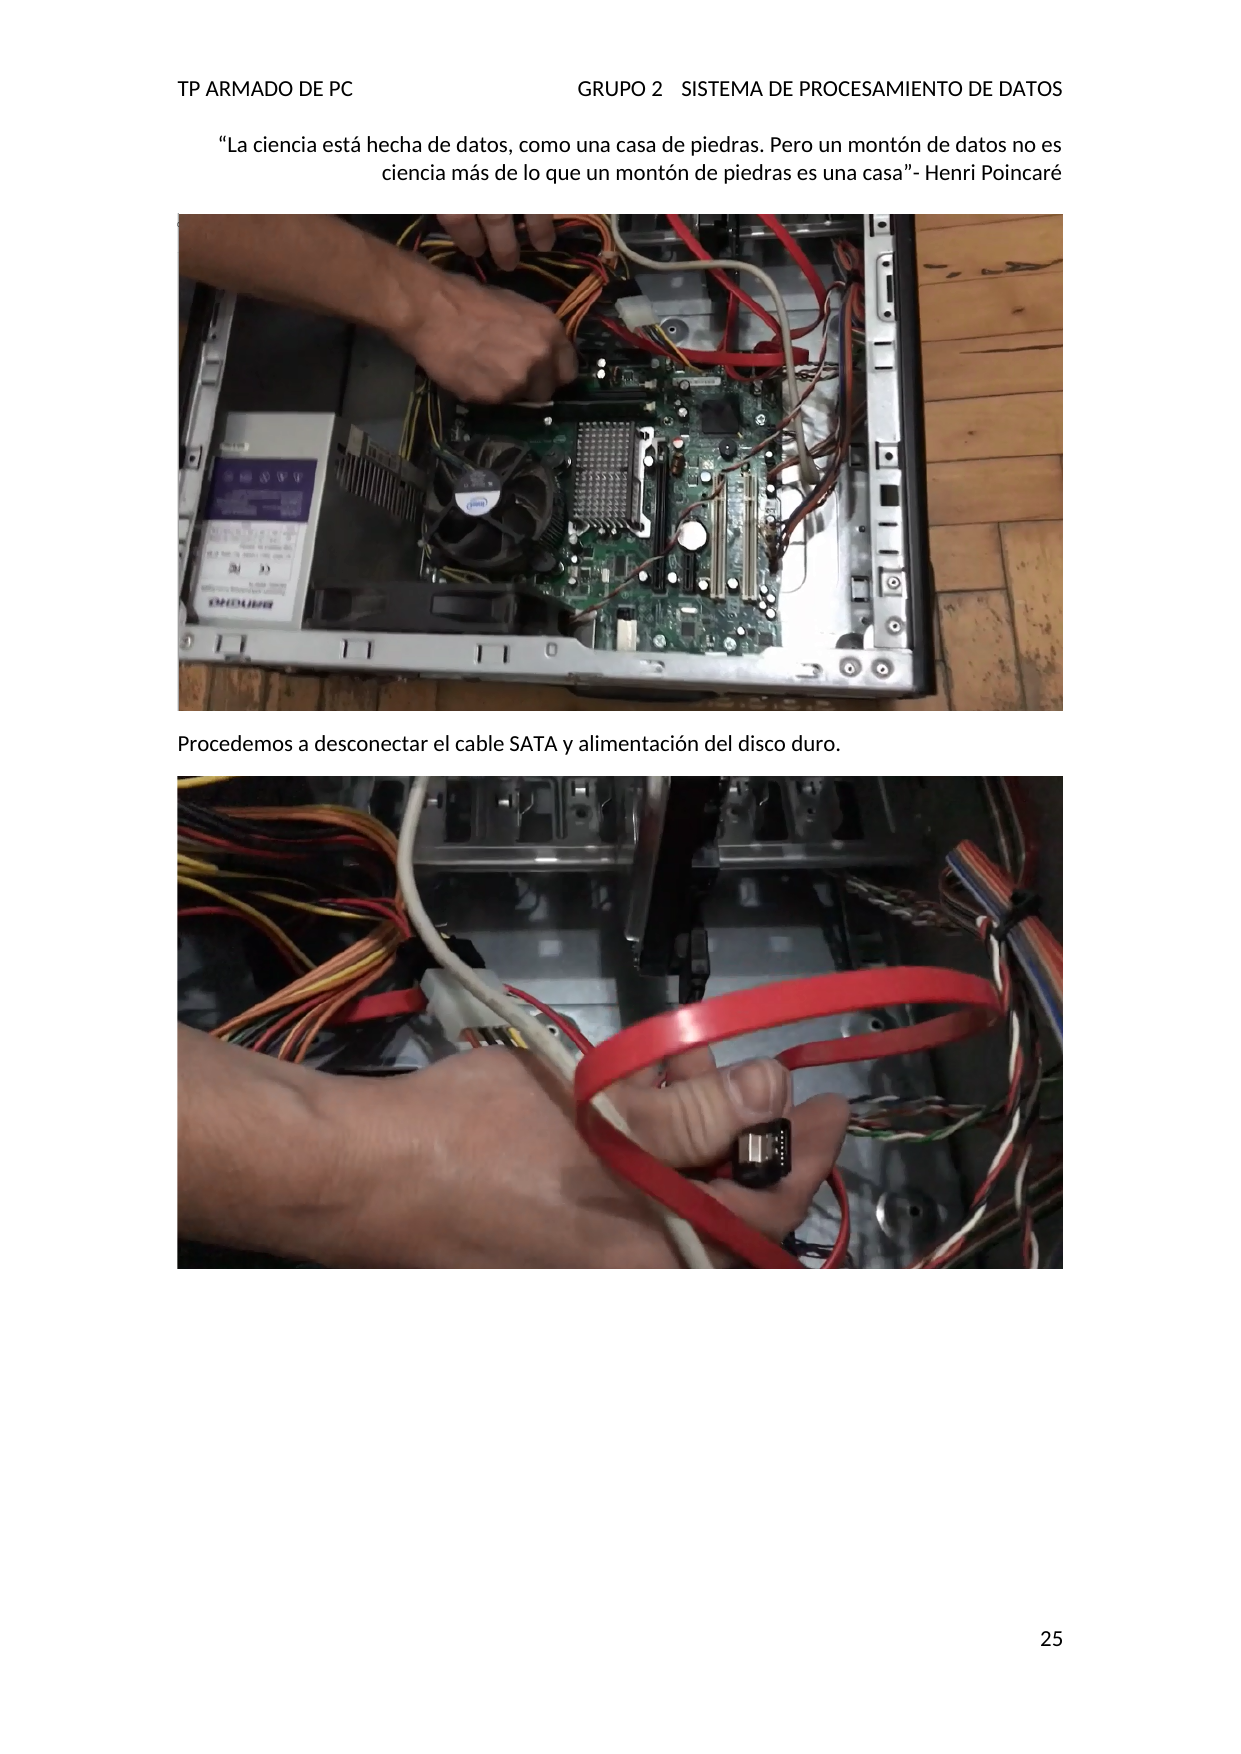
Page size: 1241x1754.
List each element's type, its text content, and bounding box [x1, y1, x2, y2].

text Procedemos a desconectar el cable SATA y alimentación del disco duro. [177, 729, 1063, 757]
picture [177, 213, 1063, 711]
picture [177, 776, 1063, 1269]
